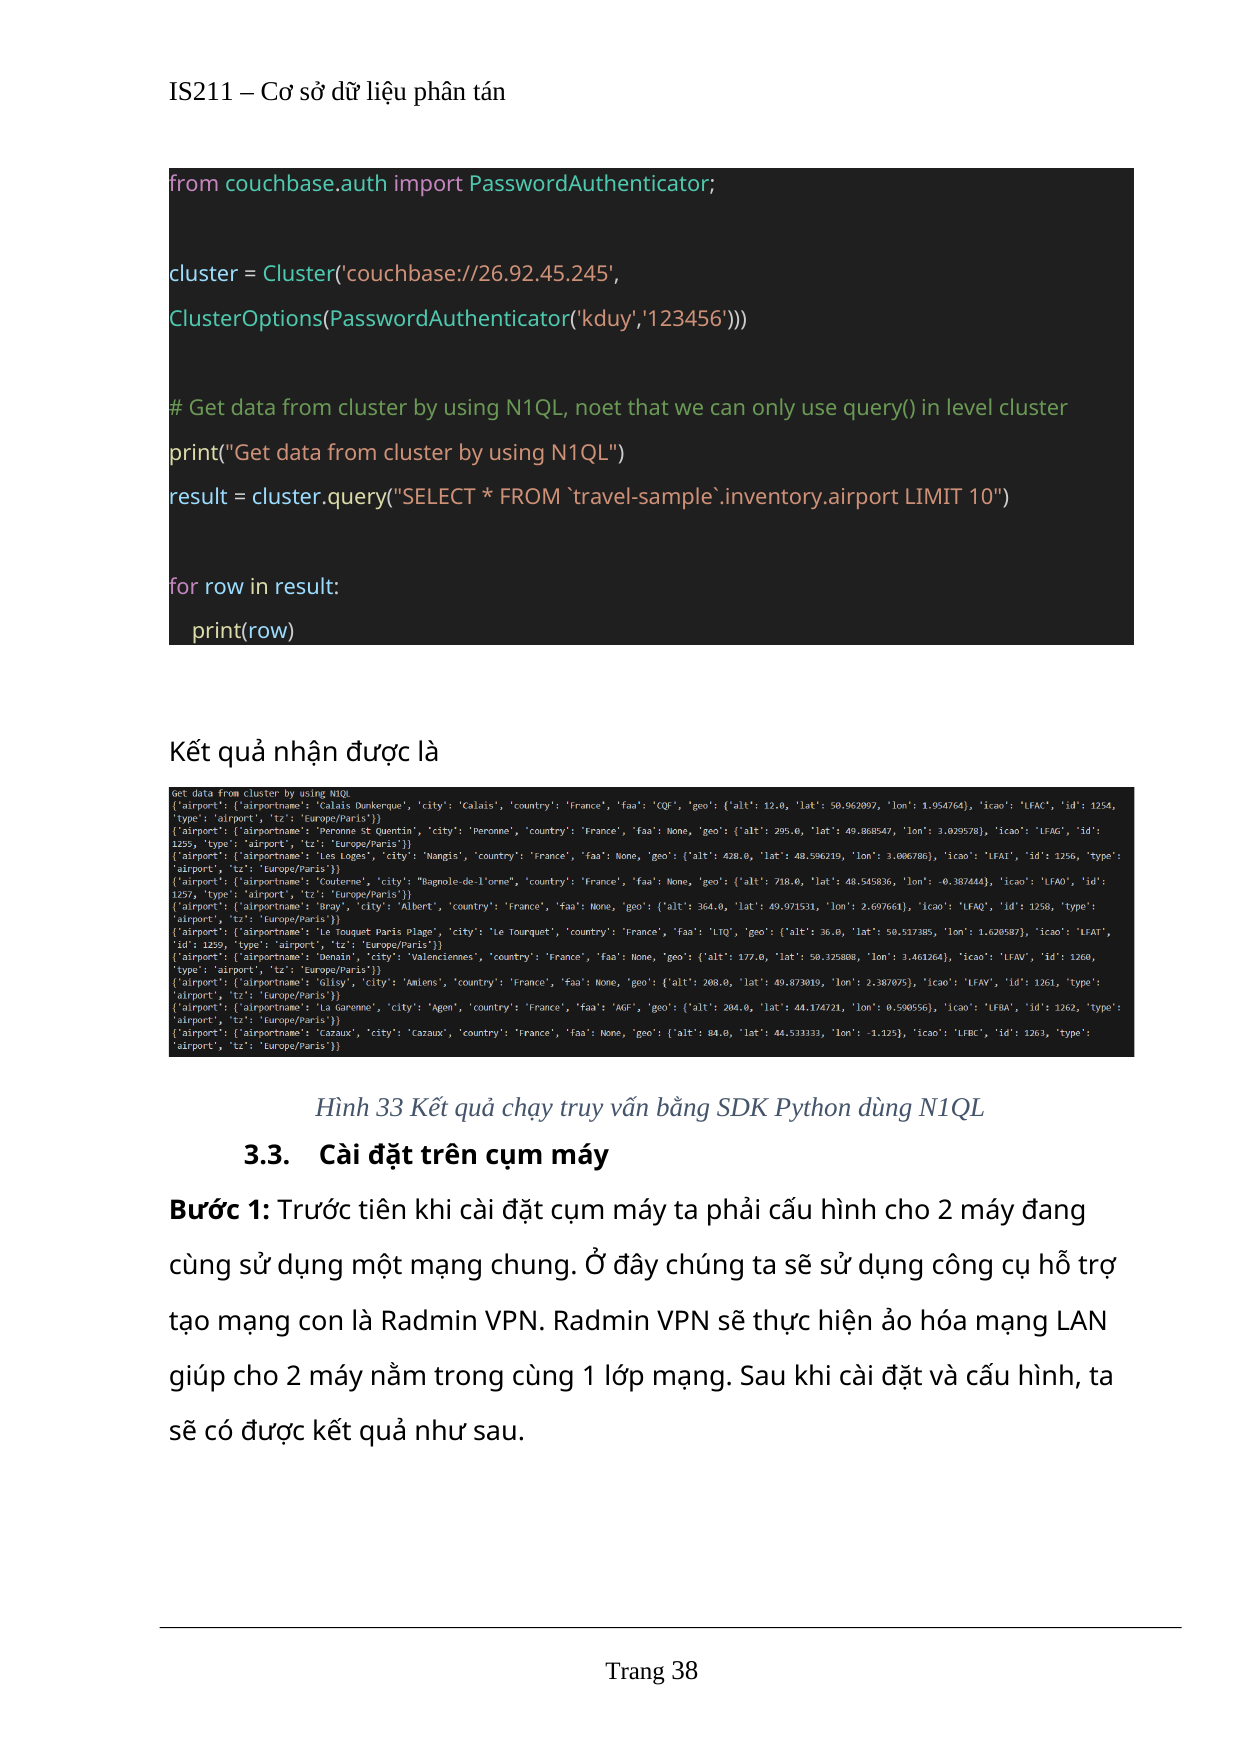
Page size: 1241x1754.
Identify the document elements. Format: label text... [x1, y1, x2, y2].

text print("Get data from cluster by using N1QL") [169, 437, 1134, 466]
text print(row) [169, 615, 1134, 645]
text cluster = Cluster('couchbase://26.92.45.245', ClusterOptions(PasswordAuthenticator('kduy','123456'))) [169, 258, 1134, 332]
text Cài đặt trên cụm máy [244, 1135, 1134, 1172]
text Hình 33 Kết quả chạy truy vấn bằng SDK Python dùng N1QL [169, 1091, 1134, 1123]
text for row in result: [169, 571, 1134, 600]
text result = cluster.query("SELECT * FROM `travel-sample`.inventory.airport LIMIT 10") [169, 481, 1134, 511]
picture [168, 787, 1135, 1057]
text Bước 1: Trước tiên khi cài đặt cụm máy ta phải cấu hình cho 2 máy đang cùng sử dụng một mạng chung. Ở đây chúng ta sẽ sử dụng công cụ hỗ trợ tạo mạng con là Radmin VPN. Radmin VPN sẽ thực hiện ảo hóa mạng LAN giúp cho 2 máy nằm trong cùng 1 lớp mạng. Sau khi cài đặt và cấu hình, ta sẽ có được kết quả như sau. [169, 1190, 1134, 1448]
text Kết quả nhận được là [169, 732, 1134, 787]
text from couchbase.auth import PasswordAuthenticator; [169, 168, 1134, 198]
text # Get data from cluster by using N1QL, noet that we can only use query() in level cluster [169, 392, 1134, 422]
